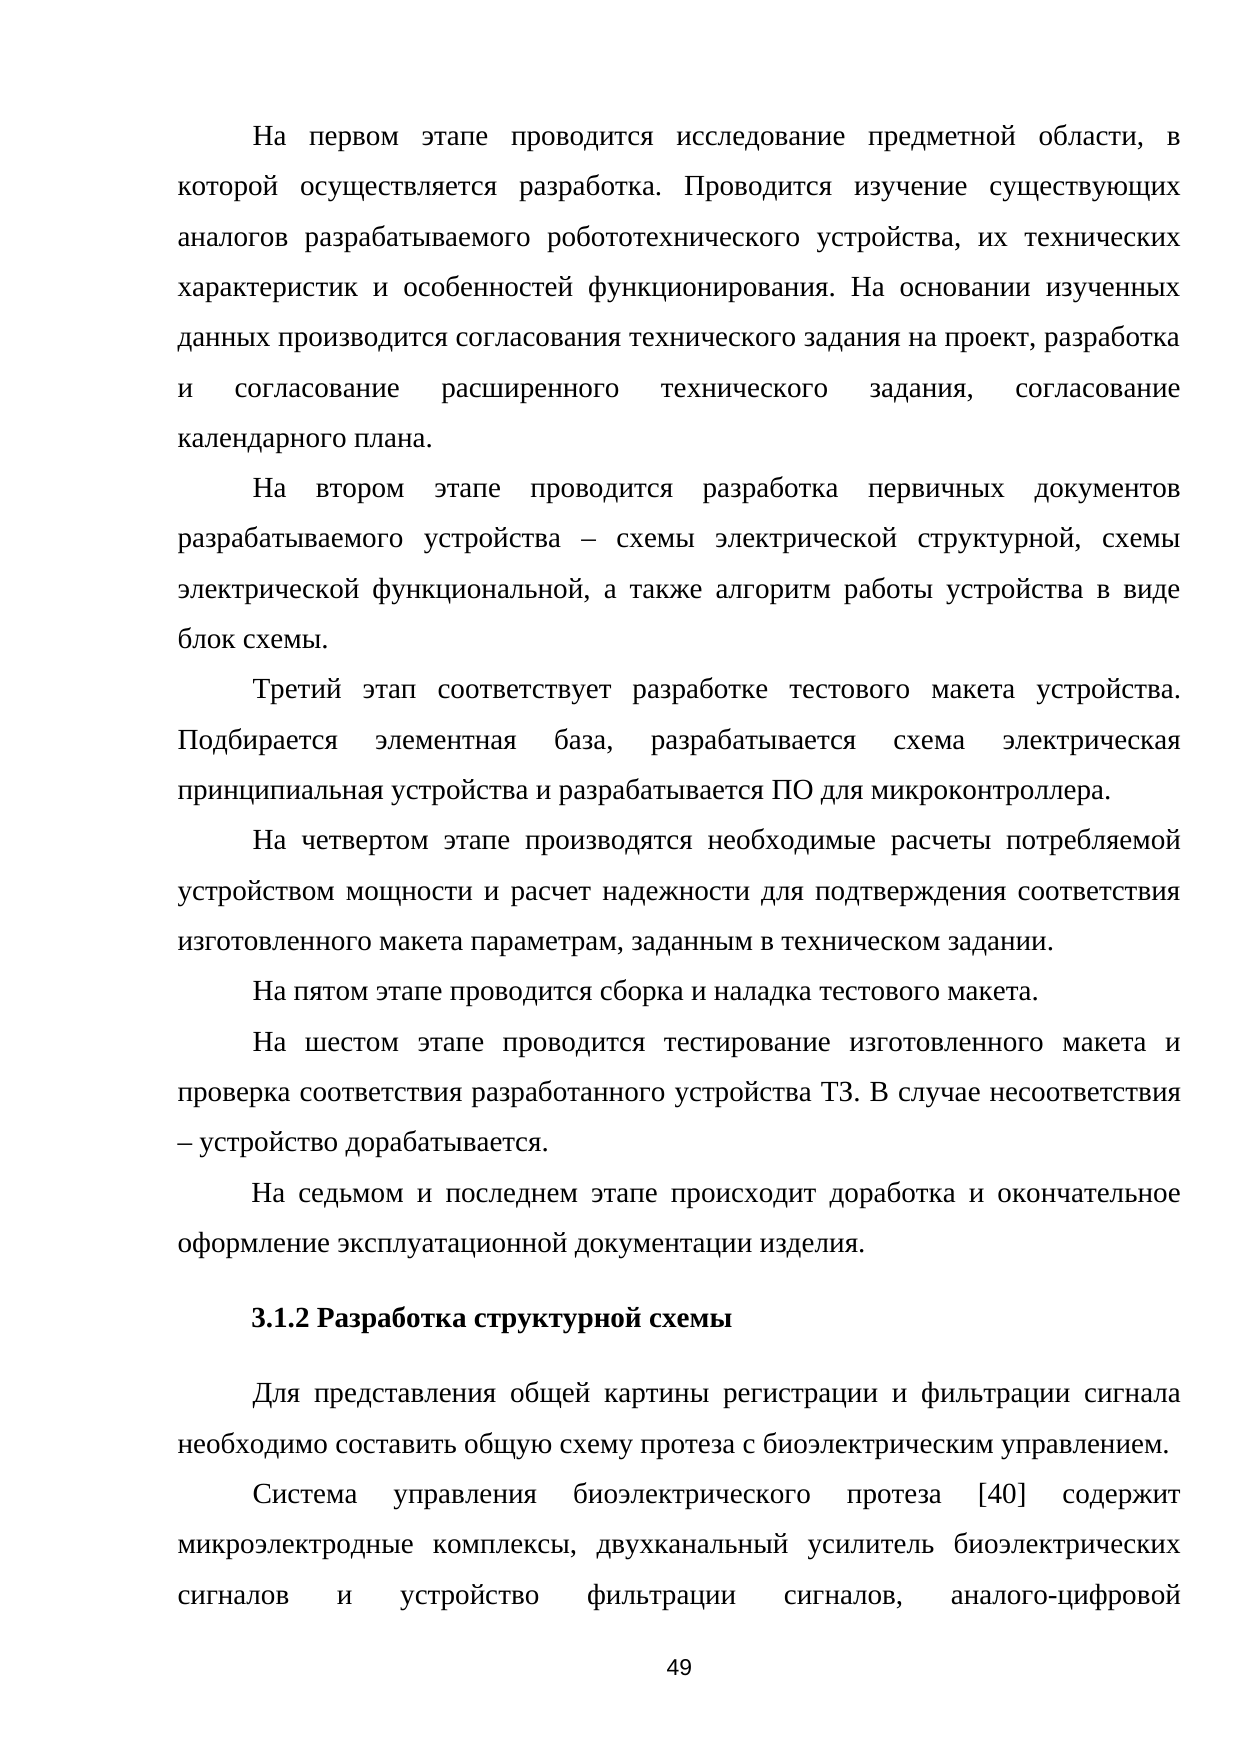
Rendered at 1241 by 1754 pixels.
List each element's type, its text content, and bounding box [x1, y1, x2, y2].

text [177, 1476, 1181, 1610]
text На шестом этапе проводится тестирование изготовленного макета и проверка соответствия разработанного устройства ТЗ. В случае несоответствия – устройство дорабатывается. [177, 1024, 1181, 1158]
text На первом этапе проводится исследование предметной области, в которой осуществляется разработка. Проводится изучение существующих аналогов разрабатываемого робототехнического устройства, их технических характеристик и особенностей функционирования. На основании изученных данных производится согласования технического задания на проект, разработка и согласование расширенного технического задания, согласование календарного плана. [177, 118, 1181, 453]
text На пятом этапе проводится сборка и наладка тестового макета. [177, 973, 1181, 1007]
subtitle 3.1.2 Разработка структурной схемы [177, 1300, 1181, 1334]
text Для представления общей картины регистрации и фильтрации сигнала необходимо составить общую схему протеза с биоэлектрическим управлением. [177, 1376, 1181, 1459]
text На втором этапе проводится разработка первичных документов разрабатываемого устройства – схемы электрической структурной, схемы электрической функциональной, а также алгоритм работы устройства в виде блок схемы. [177, 470, 1181, 655]
text На четвертом этапе производятся необходимые расчеты потребляемой устройством мощности и расчет надежности для подтверждения соответствия изготовленного макета параметрам, заданным в техническом задании. [177, 822, 1181, 957]
text Третий этап соответствует разработке тестового макета устройства. Подбирается элементная база, разрабатывается схема электрическая принципиальная устройства и разрабатывается ПО для микроконтроллера. [177, 672, 1181, 806]
text На седьмом и последнем этапе происходит доработка и окончательное оформление эксплуатационной документации изделия. [177, 1175, 1181, 1258]
